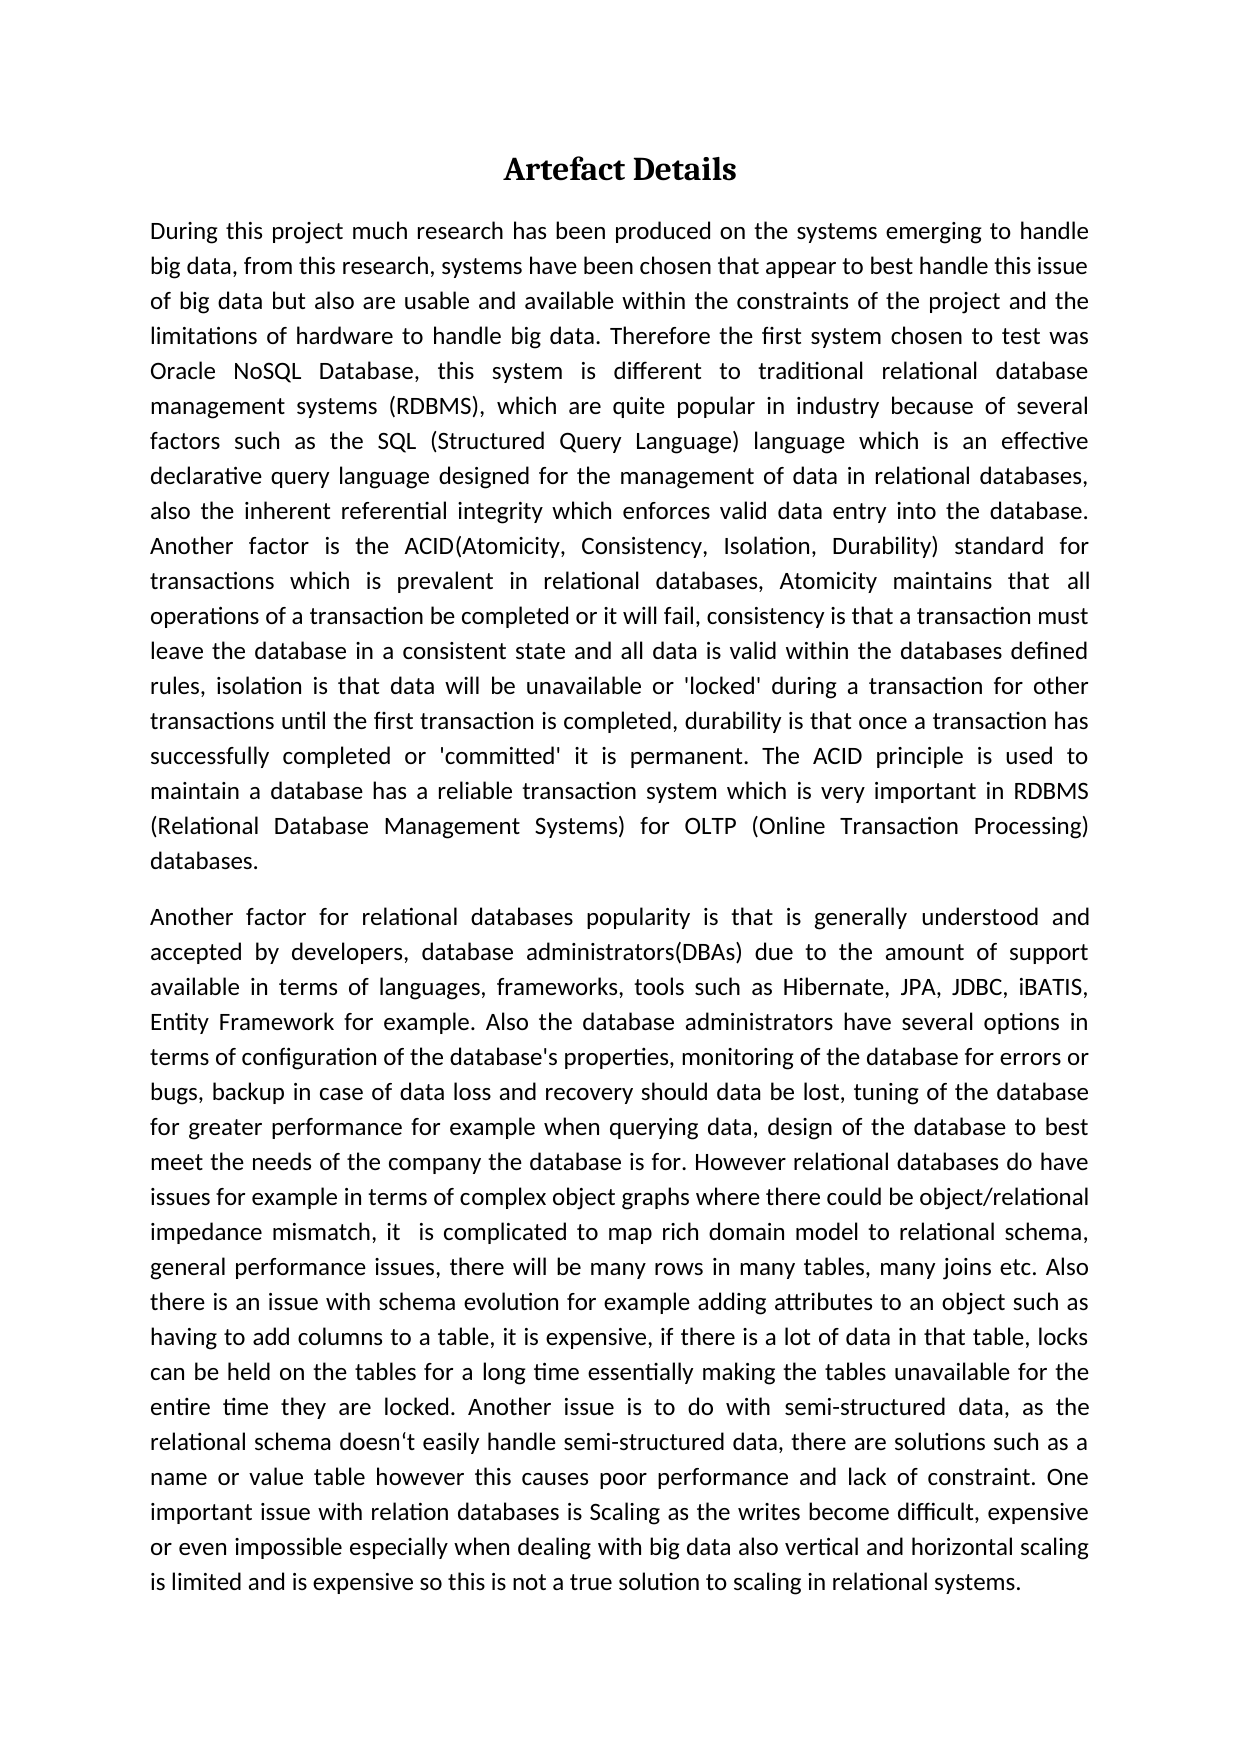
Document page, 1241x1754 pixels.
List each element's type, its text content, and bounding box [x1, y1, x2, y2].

text During this project much research has been produced on the systems emerging to handle big data, from this research, systems have been chosen that appear to best handle this issue of big data but also are usable and available within the constraints of the project and the limitations of hardware to handle big data. Therefore the first system chosen to test was Oracle NoSQL Database, this system is different to traditional relational database management systems (RDBMS), which are quite popular in industry because of several factors such as the SQL (Structured Query Language) language which is an effective declarative query language designed for the management of data in relational databases, also the inherent referential integrity which enforces valid data entry into the database. Another factor is the ACID(Atomicity, Consistency, Isolation, Durability) standard for transactions which is prevalent in relational databases, Atomicity maintains that all operations of a transaction be completed or it will fail, consistency is that a transaction must leave the database in a consistent state and all data is valid within the databases defined rules, isolation is that data will be unavailable or 'locked' during a transaction for other transactions until the first transaction is completed, durability is that once a transaction has successfully completed or 'committed' it is permanent. The ACID principle is used to maintain a database has a reliable transaction system which is very important in RDBMS (Relational Database Management Systems) for OLTP (Online Transaction Processing) databases. [150, 215, 1090, 875]
text Artefact Details [150, 150, 1090, 188]
text Another factor for relational databases popularity is that is generally understood and accepted by developers, database administrators(DBAs) due to the amount of support available in terms of languages, frameworks, tools such as Hibernate, JPA, JDBC, iBATIS, Entity Framework for example. Also the database administrators have several options in terms of configuration of the database's properties, monitoring of the database for errors or bugs, backup in case of data loss and recovery should data be lost, tuning of the database for greater performance for example when querying data, design of the database to best meet the needs of the company the database is for. However relational databases do have issues for example in terms of complex object graphs where there could be object/relational impedance mismatch, it is complicated to map rich domain model to relational schema, general performance issues, there will be many rows in many tables, many joins etc. Also there is an issue with schema evolution for example adding attributes to an object such as having to add columns to a table, it is expensive, if there is a lot of data in that table, locks can be held on the tables for a long time essentially making the tables unavailable for the entire time they are locked. Another issue is to do with semi-structured data, as the relational schema doesn‘t easily handle semi-structured data, there are solutions such as a name or value table however this causes poor performance and lack of constraint. One important issue with relation databases is Scaling as the writes become difficult, expensive or even impossible especially when dealing with big data also vertical and horizontal scaling is limited and is expensive so this is not a true solution to scaling in relational systems. [150, 901, 1090, 1596]
